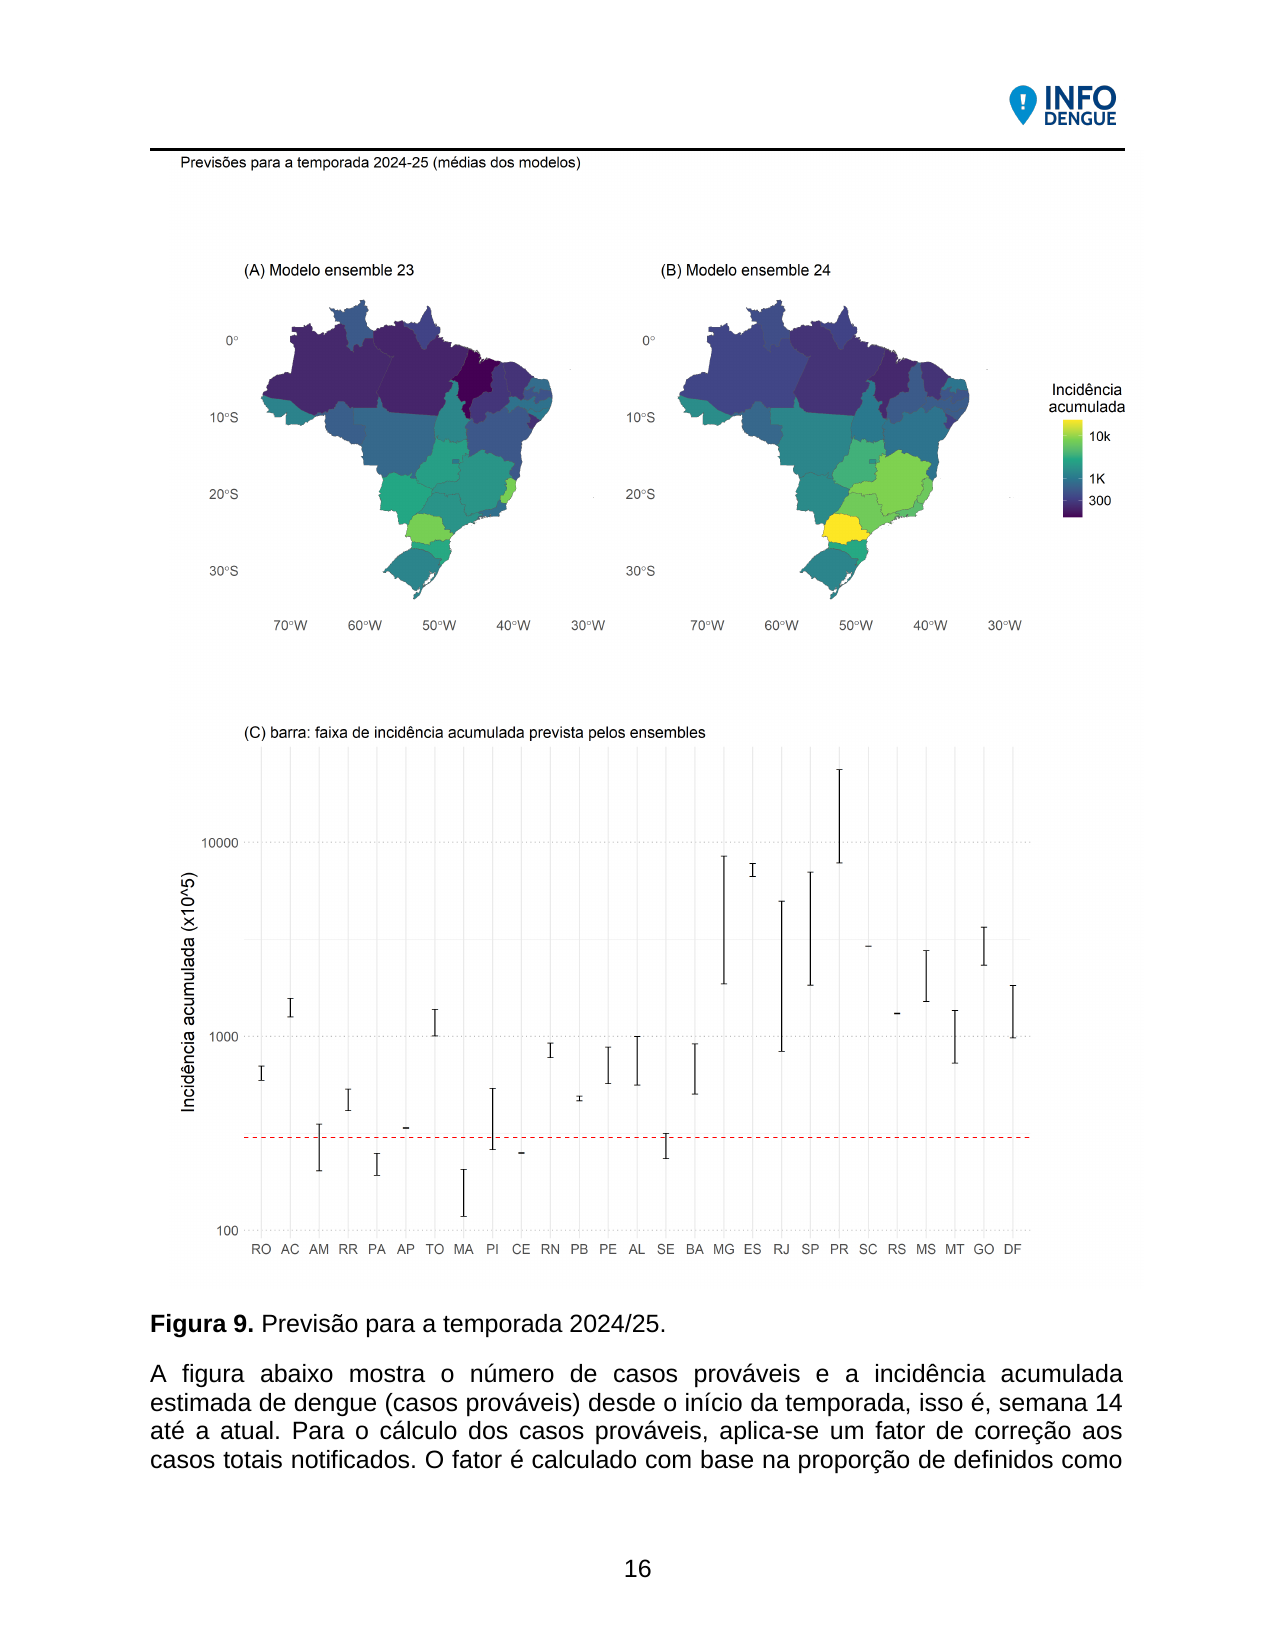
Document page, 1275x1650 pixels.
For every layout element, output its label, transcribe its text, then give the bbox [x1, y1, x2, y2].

picture [168, 150, 1144, 1289]
text Figura 9. Previsão para a temporada 2024/25. [150, 1309, 1125, 1338]
picture [1000, 75, 1125, 136]
